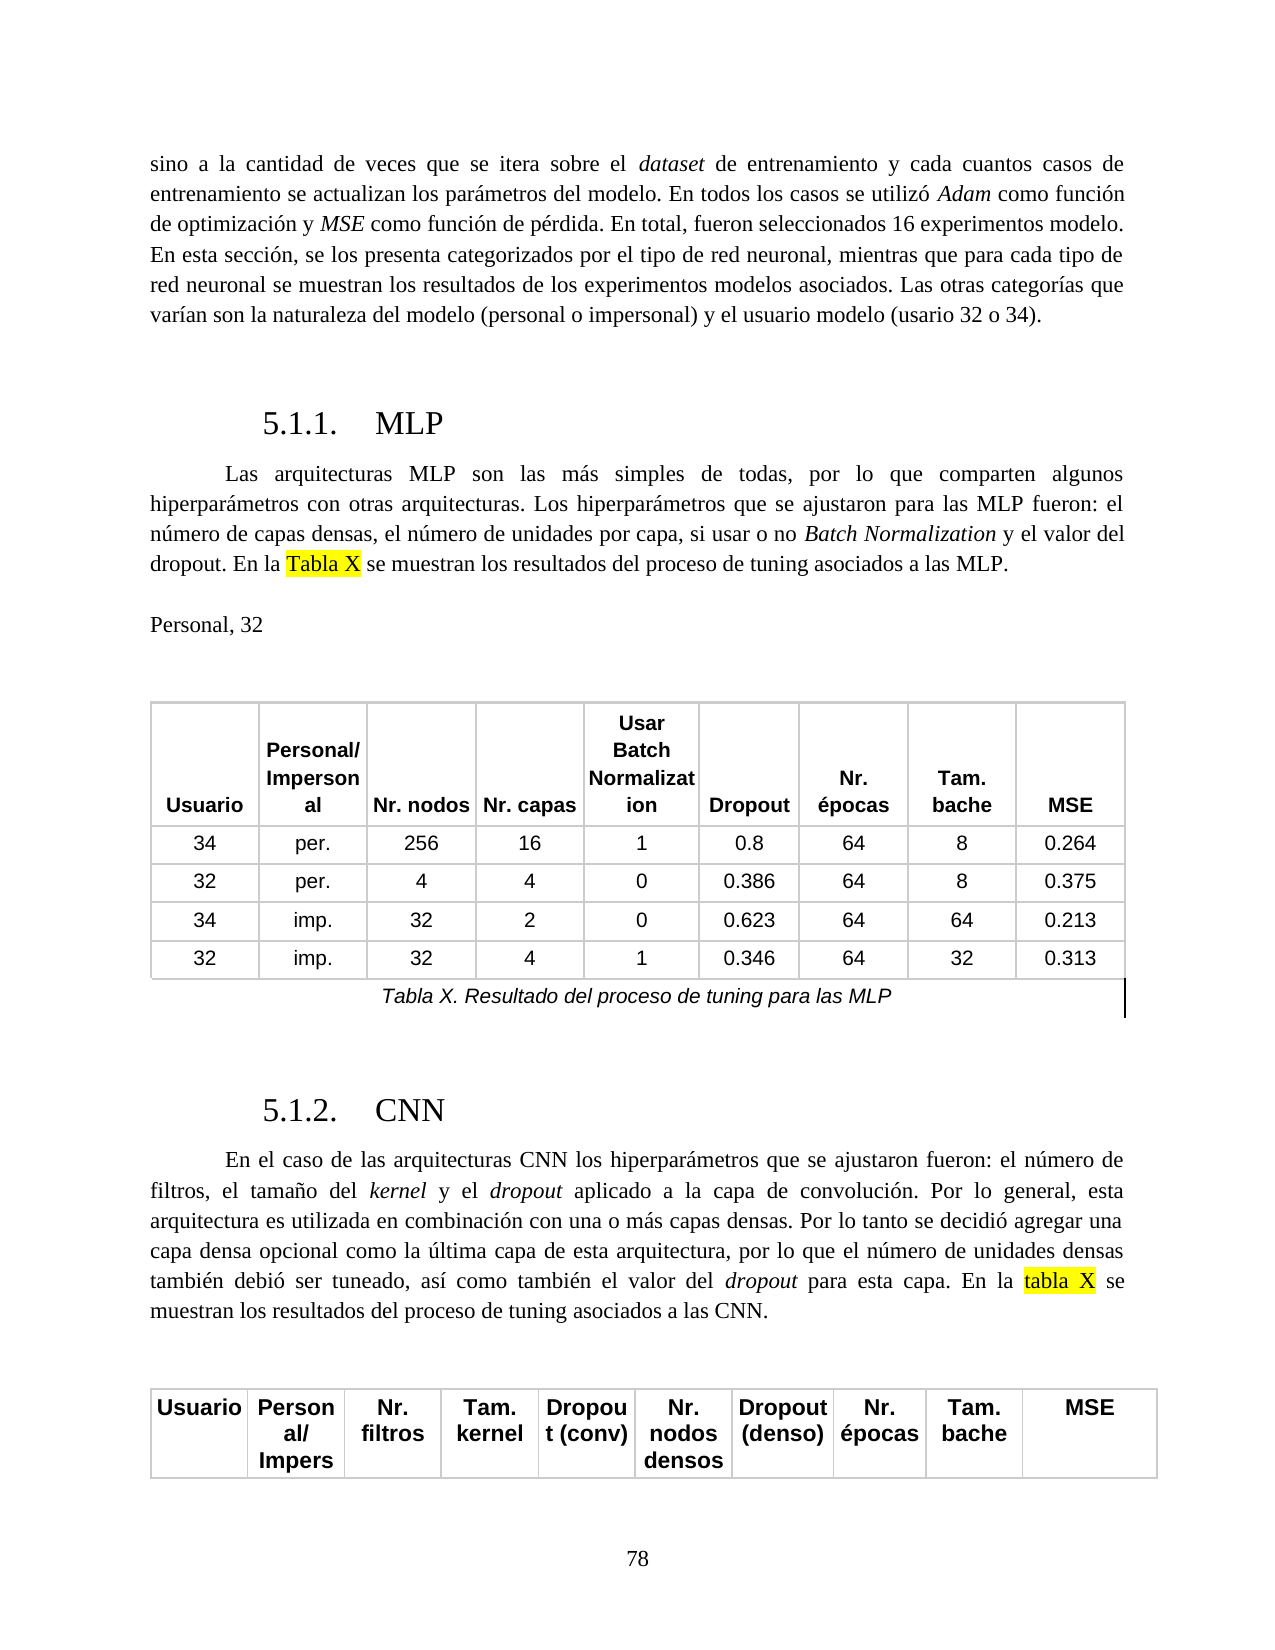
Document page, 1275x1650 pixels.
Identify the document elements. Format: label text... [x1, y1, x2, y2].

table_header Nr. épocas [800, 704, 907, 825]
text Personal, 32 [150, 611, 1125, 637]
table_header Nr. filtros [345, 1390, 440, 1477]
table_cell 1 [585, 942, 698, 978]
table_header Dropout (denso) [733, 1390, 833, 1477]
table_cell Tabla X. Resultado del proceso de tuning para las MLP [152, 980, 1124, 1016]
table_header Tam. kernel [442, 1390, 538, 1477]
table_cell 4 [477, 942, 583, 978]
table_cell 32 [368, 942, 475, 978]
table_cell per. [260, 865, 366, 901]
table_header Nr. capas [477, 704, 583, 825]
table_header Usuario [152, 704, 258, 825]
table_cell 0 [585, 865, 698, 901]
table_cell 0.386 [700, 865, 798, 901]
table_cell per. [260, 827, 366, 863]
table_header Nr. nodos densos [636, 1390, 731, 1477]
text Las arquitecturas MLP son las más simples de todas, por lo que comparten algunos hiperparámetros con otras arquitecturas. Los hiperparámetros que se ajustaron para las MLP fueron: el número de capas densas, el número de unidades por capa, si usar o no Batch Normalization y el valor del dropout. En la Tabla X se muestran los resultados del proceso de tuning asociados a las MLP. [150, 460, 1125, 577]
table_cell 4 [477, 865, 583, 901]
table_header MSE [1017, 704, 1124, 825]
subtitle CNN [337, 1090, 1125, 1128]
table_cell 0.346 [700, 942, 798, 978]
table_cell 64 [800, 865, 907, 901]
table_cell 1 [585, 827, 698, 863]
table_cell imp. [260, 942, 366, 978]
table_header Usar Batch Normalization [585, 704, 698, 825]
table_cell 256 [368, 827, 475, 863]
table_header Personal/Impersonal [260, 704, 366, 825]
table_header Tam. bache [927, 1390, 1022, 1477]
table_cell 32 [152, 865, 258, 901]
table_cell 2 [477, 903, 583, 939]
table_cell 64 [909, 903, 1015, 939]
table_cell 64 [800, 903, 907, 939]
table_header Dropout (conv) [539, 1390, 634, 1477]
table_cell 34 [152, 827, 258, 863]
table_cell 32 [152, 942, 258, 978]
text En el caso de las arquitecturas CNN los hiperparámetros que se ajustaron fueron: el número de filtros, el tamaño del kernel y el dropout aplicado a la capa de convolución. Por lo general, esta arquitectura es utilizada en combinación con una o más capas densas. Por lo tanto se decidió agregar una capa densa opcional como la última capa de esta arquitectura, por lo que el número de unidades densas también debió ser tuneado, así como también el valor del dropout para esta capa. En la tabla X se muestran los resultados del proceso de tuning asociados a las CNN. [150, 1146, 1125, 1324]
table_cell 32 [909, 942, 1015, 978]
table_cell 8 [909, 827, 1015, 863]
table_cell 0.213 [1017, 903, 1124, 939]
table_cell 0.623 [700, 903, 798, 939]
table_header Nr. épocas [834, 1390, 925, 1477]
table_cell 0.375 [1017, 865, 1124, 901]
table_cell 0 [585, 903, 698, 939]
table_cell 32 [368, 903, 475, 939]
subtitle MLP [337, 403, 1125, 441]
table_cell 0.264 [1017, 827, 1124, 863]
table_header Nr. nodos [368, 704, 475, 825]
table_cell 8 [909, 865, 1015, 901]
table_header Tam. bache [909, 704, 1015, 825]
table_cell imp. [260, 903, 366, 939]
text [150, 150, 1125, 327]
table_cell 0.313 [1017, 942, 1124, 978]
table_cell 16 [477, 827, 583, 863]
table_header MSE [1023, 1390, 1156, 1477]
table_cell 64 [800, 827, 907, 863]
table_header Dropout [700, 704, 798, 825]
table_cell 0.8 [700, 827, 798, 863]
table_header Usuario [152, 1390, 247, 1477]
table_cell 64 [800, 942, 907, 978]
table_cell 34 [152, 903, 258, 939]
table_cell 4 [368, 865, 475, 901]
table_header Personal/Impersonal [248, 1390, 344, 1477]
